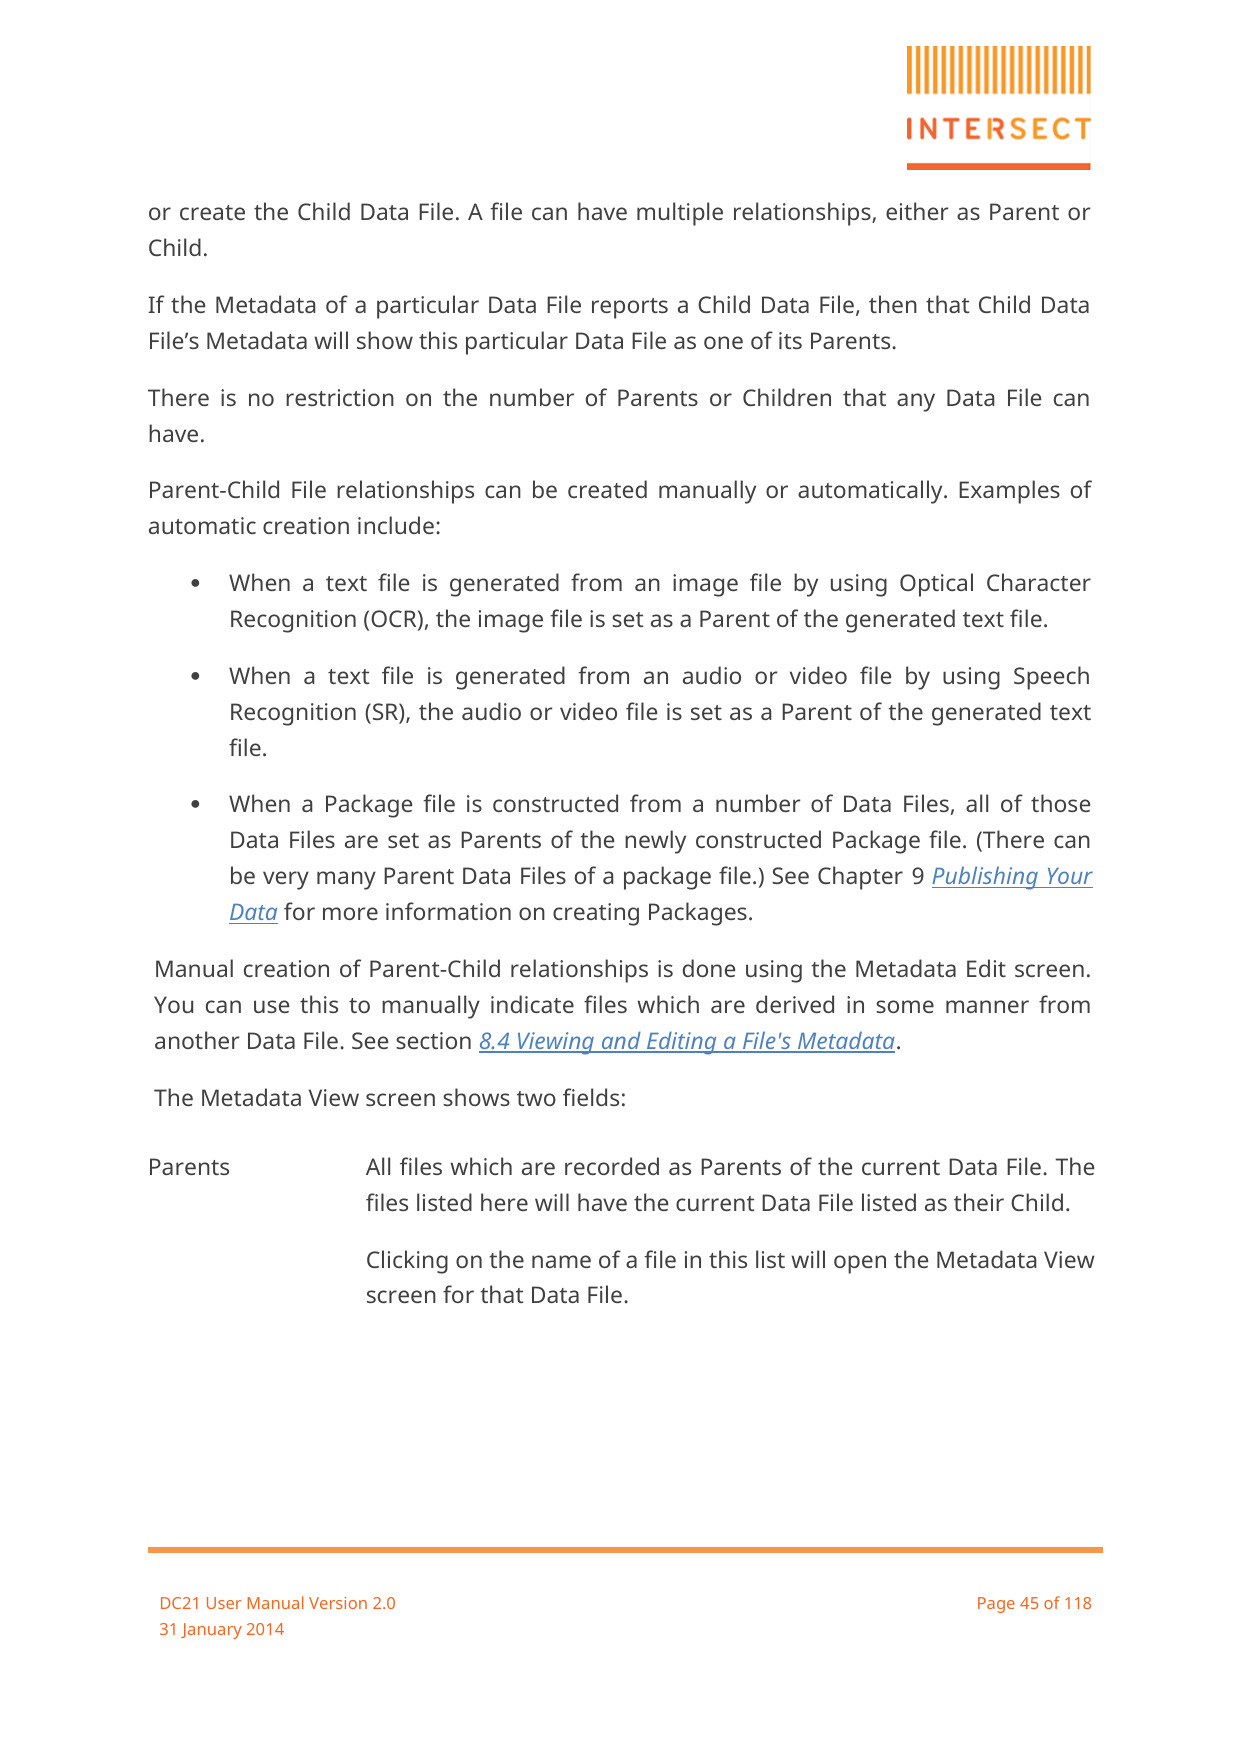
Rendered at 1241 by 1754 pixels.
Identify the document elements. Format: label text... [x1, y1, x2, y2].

table_header All files which are recorded as Parents of the current Data File. The files listed here will have the current Data File listed as their Child. Clicking on the name of a file in this list will open the Metadata View screen for that Data File. [354, 1138, 1107, 1335]
text The Metadata View screen shows two fields: [154, 1082, 1092, 1113]
text If the Metadata of a particular Data File reports a Child Data File, then that Child Data File’s Metadata will show this particular Data File as one of its Parents. [148, 289, 1092, 356]
text There is no restriction on the number of Parents or Children that any Data File can have. [148, 382, 1092, 449]
table_header Parents [136, 1138, 354, 1335]
text Parent-Child File relationships can be created manually or automatically. Examples of automatic creation include: [148, 474, 1092, 541]
list When a text file is generated from an image file by using Optical Character Recognition (OCR), the image file is set as a Parent of the generated text file. [191, 567, 1092, 634]
picture [905, 44, 1093, 172]
list When a text file is generated from an audio or video file by using Speech Recognition (SR), the audio or video file is set as a Parent of the generated text file. [191, 660, 1092, 763]
